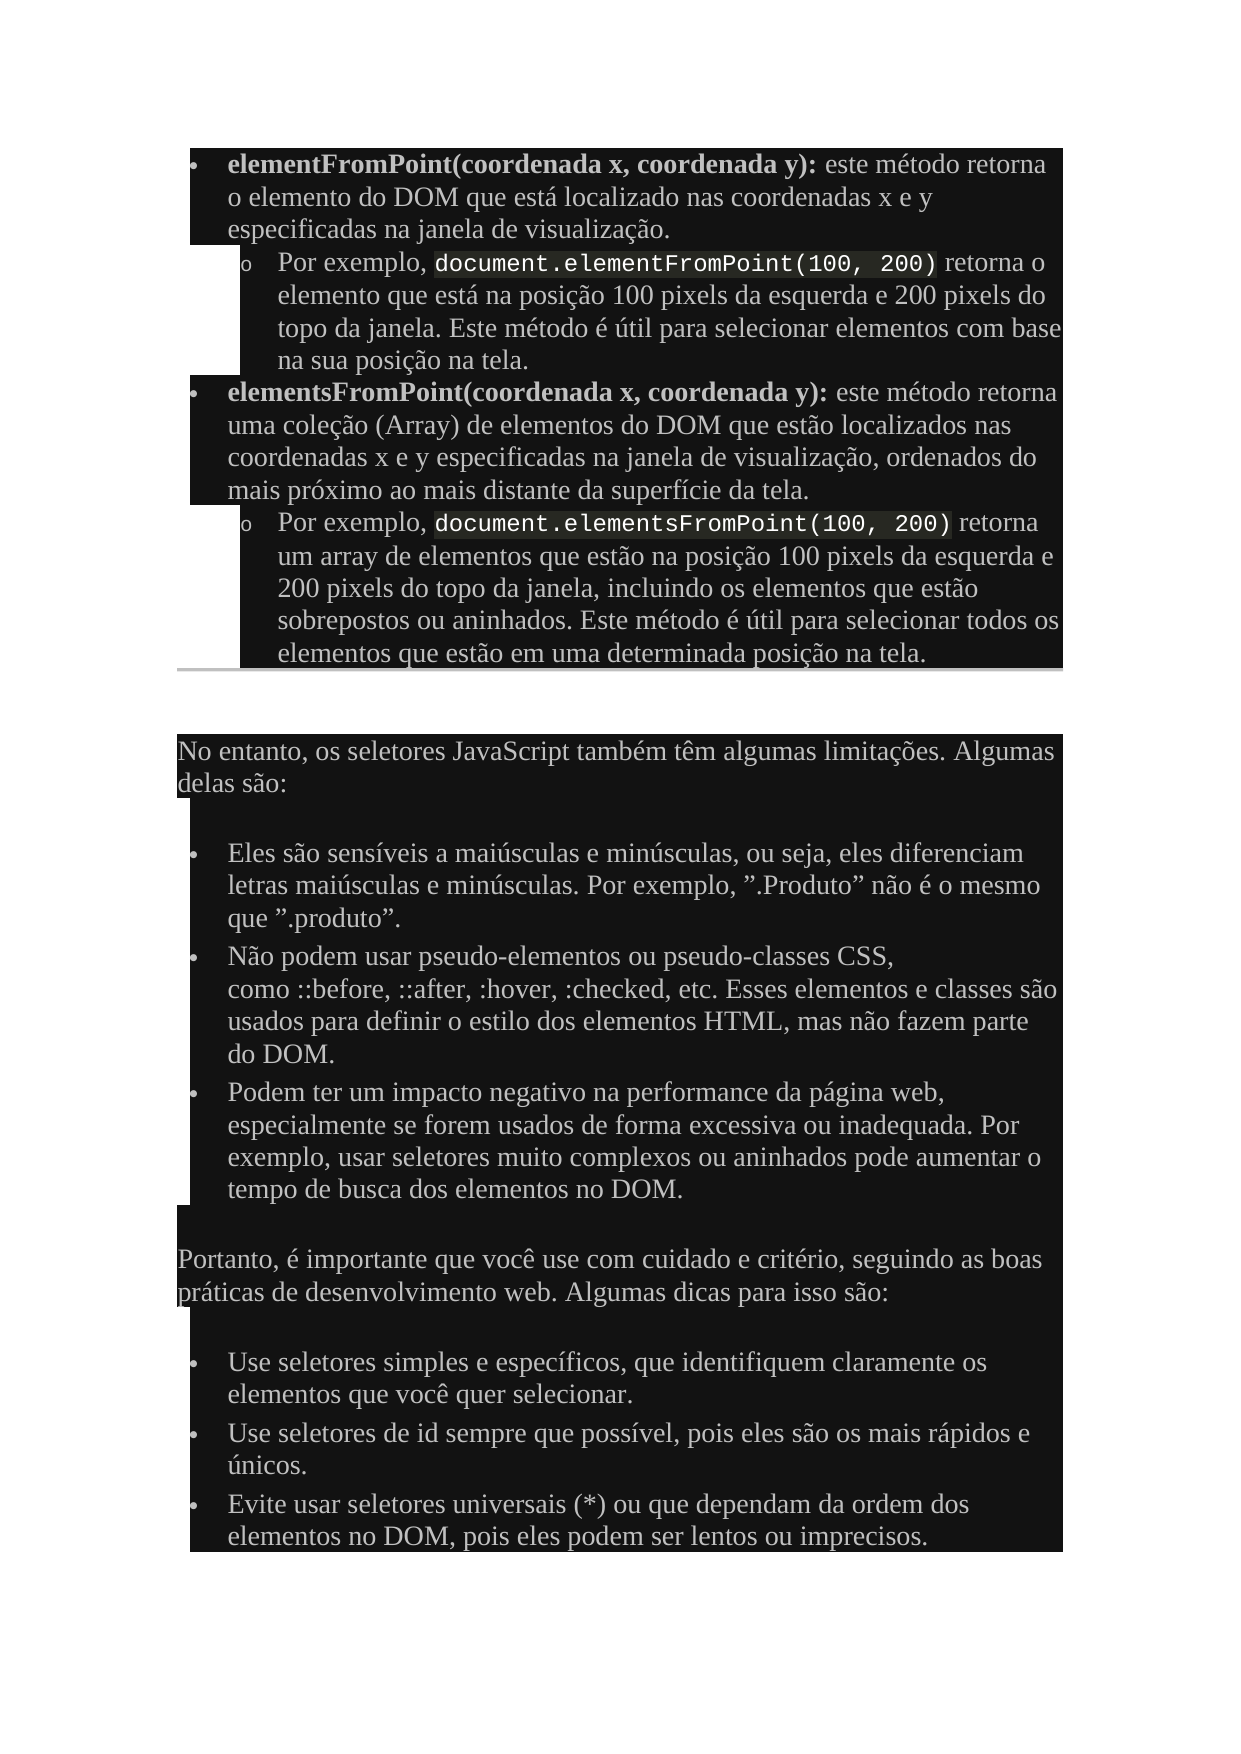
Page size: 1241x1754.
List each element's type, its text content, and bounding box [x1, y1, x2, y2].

text No entanto, os seletores JavaScript também têm algumas limitações. Algumas delas são: [177, 734, 1063, 798]
list Eles são sensíveis a maiúsculas e minúsculas, ou seja, eles diferenciam letras maiúsculas e minúsculas. Por exemplo, ”.Produto” não é o mesmo que ”.produto”. [190, 836, 1063, 933]
list elementsFromPoint(coordenada x, coordenada y): este método retorna uma coleção (Array) de elementos do DOM que estão localizados nas coordenadas x e y especificadas na janela de visualização, ordenados do mais próximo ao mais distante da superfície da tela. [190, 376, 1063, 505]
list Evite usar seletores universais (*) ou que dependam da ordem dos elementos no DOM, pois eles podem ser lentos ou imprecisos. [190, 1487, 1063, 1552]
list Por exemplo, document.elementsFromPoint(100, 200) retorna um array de elementos que estão na posição 100 pixels da esquerda e 200 pixels do topo da janela, incluindo os elementos que estão sobrepostos ou aninhados. Este método é útil para selecionar todos os elementos que estão em uma determinada posição na tela. [240, 505, 1063, 668]
text Portanto, é importante que você use com cuidado e critério, seguindo as boas práticas de desenvolvimento web. Algumas dicas para isso são: [177, 1242, 1063, 1307]
list Use seletores simples e específicos, que identifiquem claramente os elementos que você quer selecionar. [190, 1345, 1063, 1409]
list elementFromPoint(coordenada x, coordenada y): este método retorna o elemento do DOM que está localizado nas coordenadas x e y especificadas na janela de visualização. [190, 148, 1063, 245]
list Podem ter um impacto negativo na performance da página web, especialmente se forem usados de forma excessiva ou inadequada. Por exemplo, usar seletores muito complexos ou aninhados pode aumentar o tempo de busca dos elementos no DOM. [190, 1075, 1063, 1205]
list Não podem usar pseudo-elementos ou pseudo-classes CSS, como ::before, ::after, :hover, :checked, etc. Esses elementos e classes são usados para definir o estilo dos elementos HTML, mas não fazem parte do DOM. [190, 939, 1063, 1069]
list Por exemplo, document.elementFromPoint(100, 200) retorna o elemento que está na posição 100 pixels da esquerda e 200 pixels do topo da janela. Este método é útil para selecionar elementos com base na sua posição na tela. [240, 245, 1063, 376]
list Use seletores de id sempre que possível, pois eles são os mais rápidos e únicos. [190, 1416, 1063, 1481]
